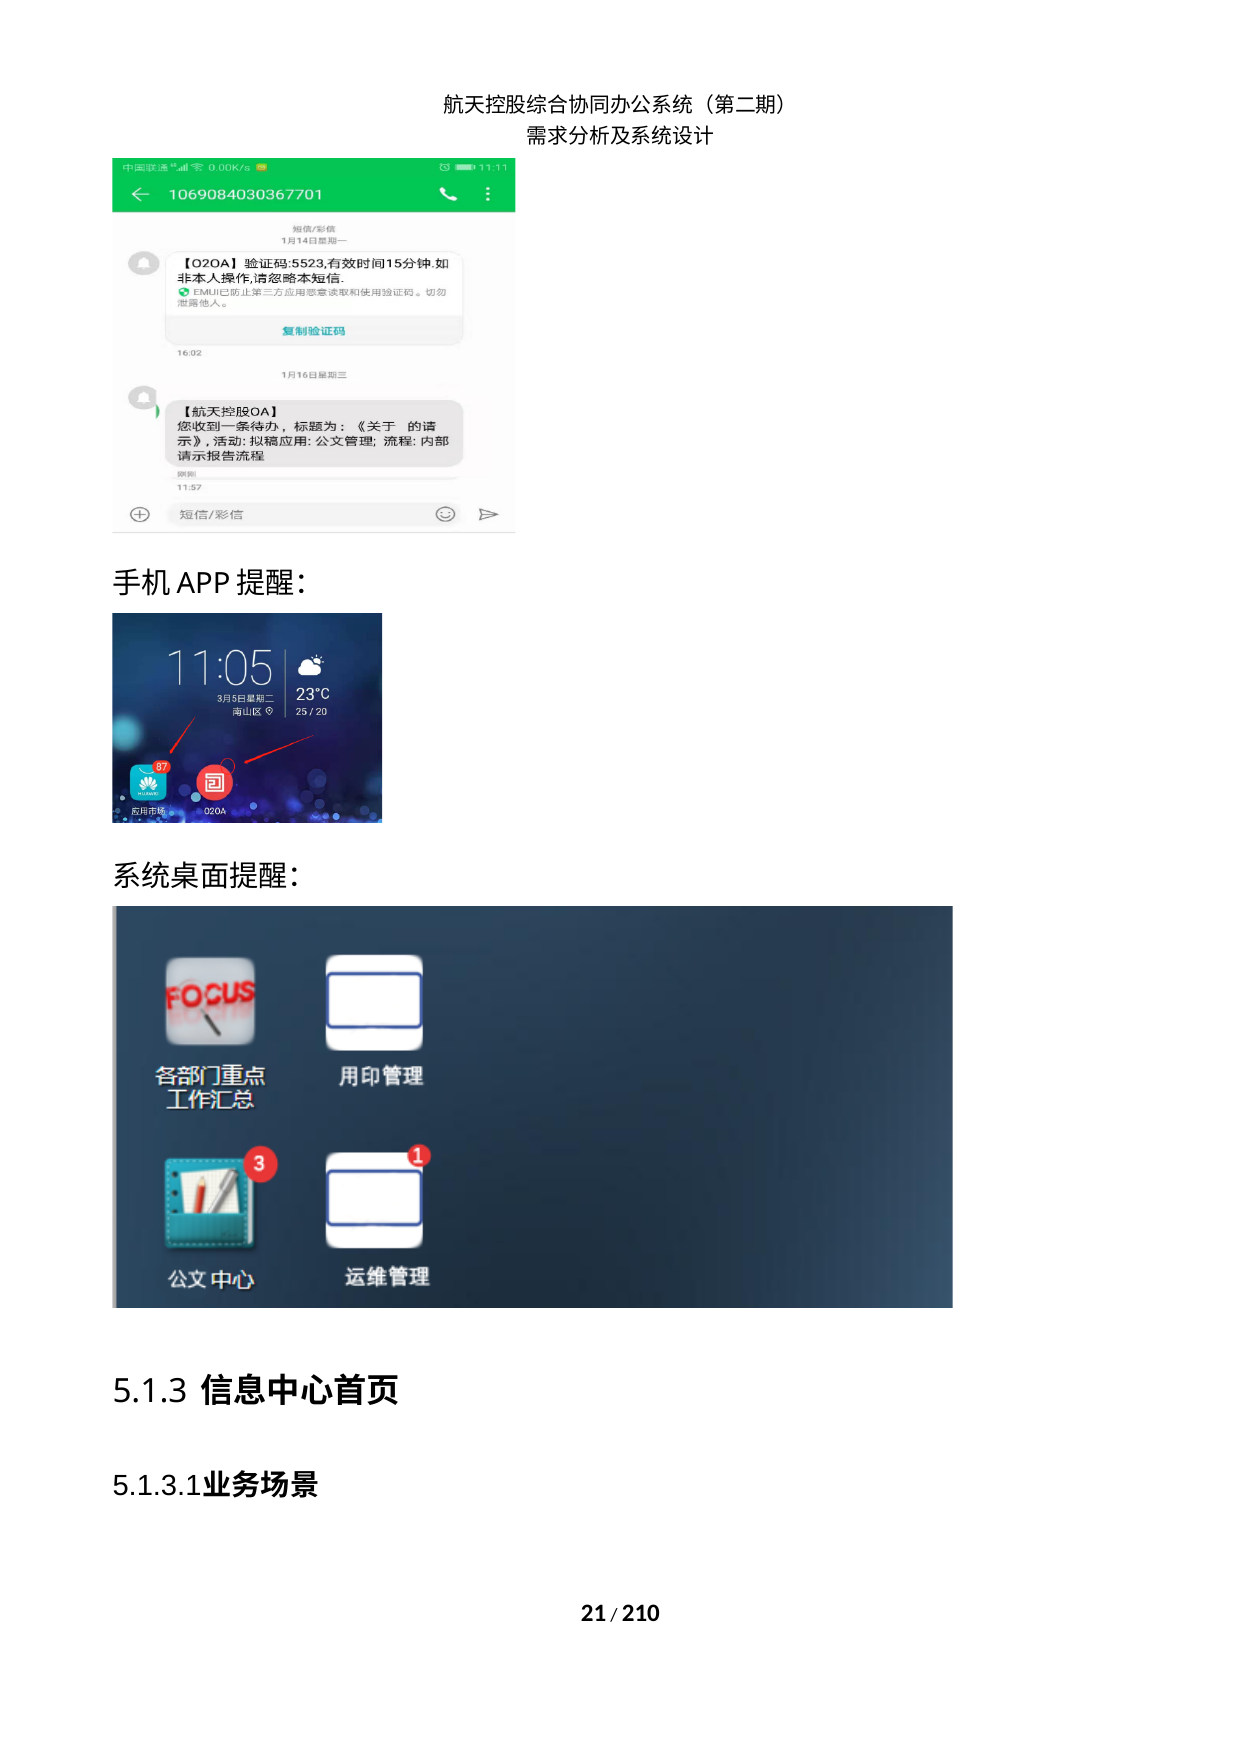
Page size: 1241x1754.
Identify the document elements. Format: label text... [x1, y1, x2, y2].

subtitle 业务场景 [112, 1450, 1128, 1515]
picture [112, 613, 383, 823]
picture [112, 158, 516, 534]
text 系统桌面提醒： [112, 841, 1128, 906]
subtitle 信息中心首页 [112, 1356, 1128, 1421]
text 手机APP提醒： [112, 548, 1128, 613]
picture [112, 906, 953, 1308]
